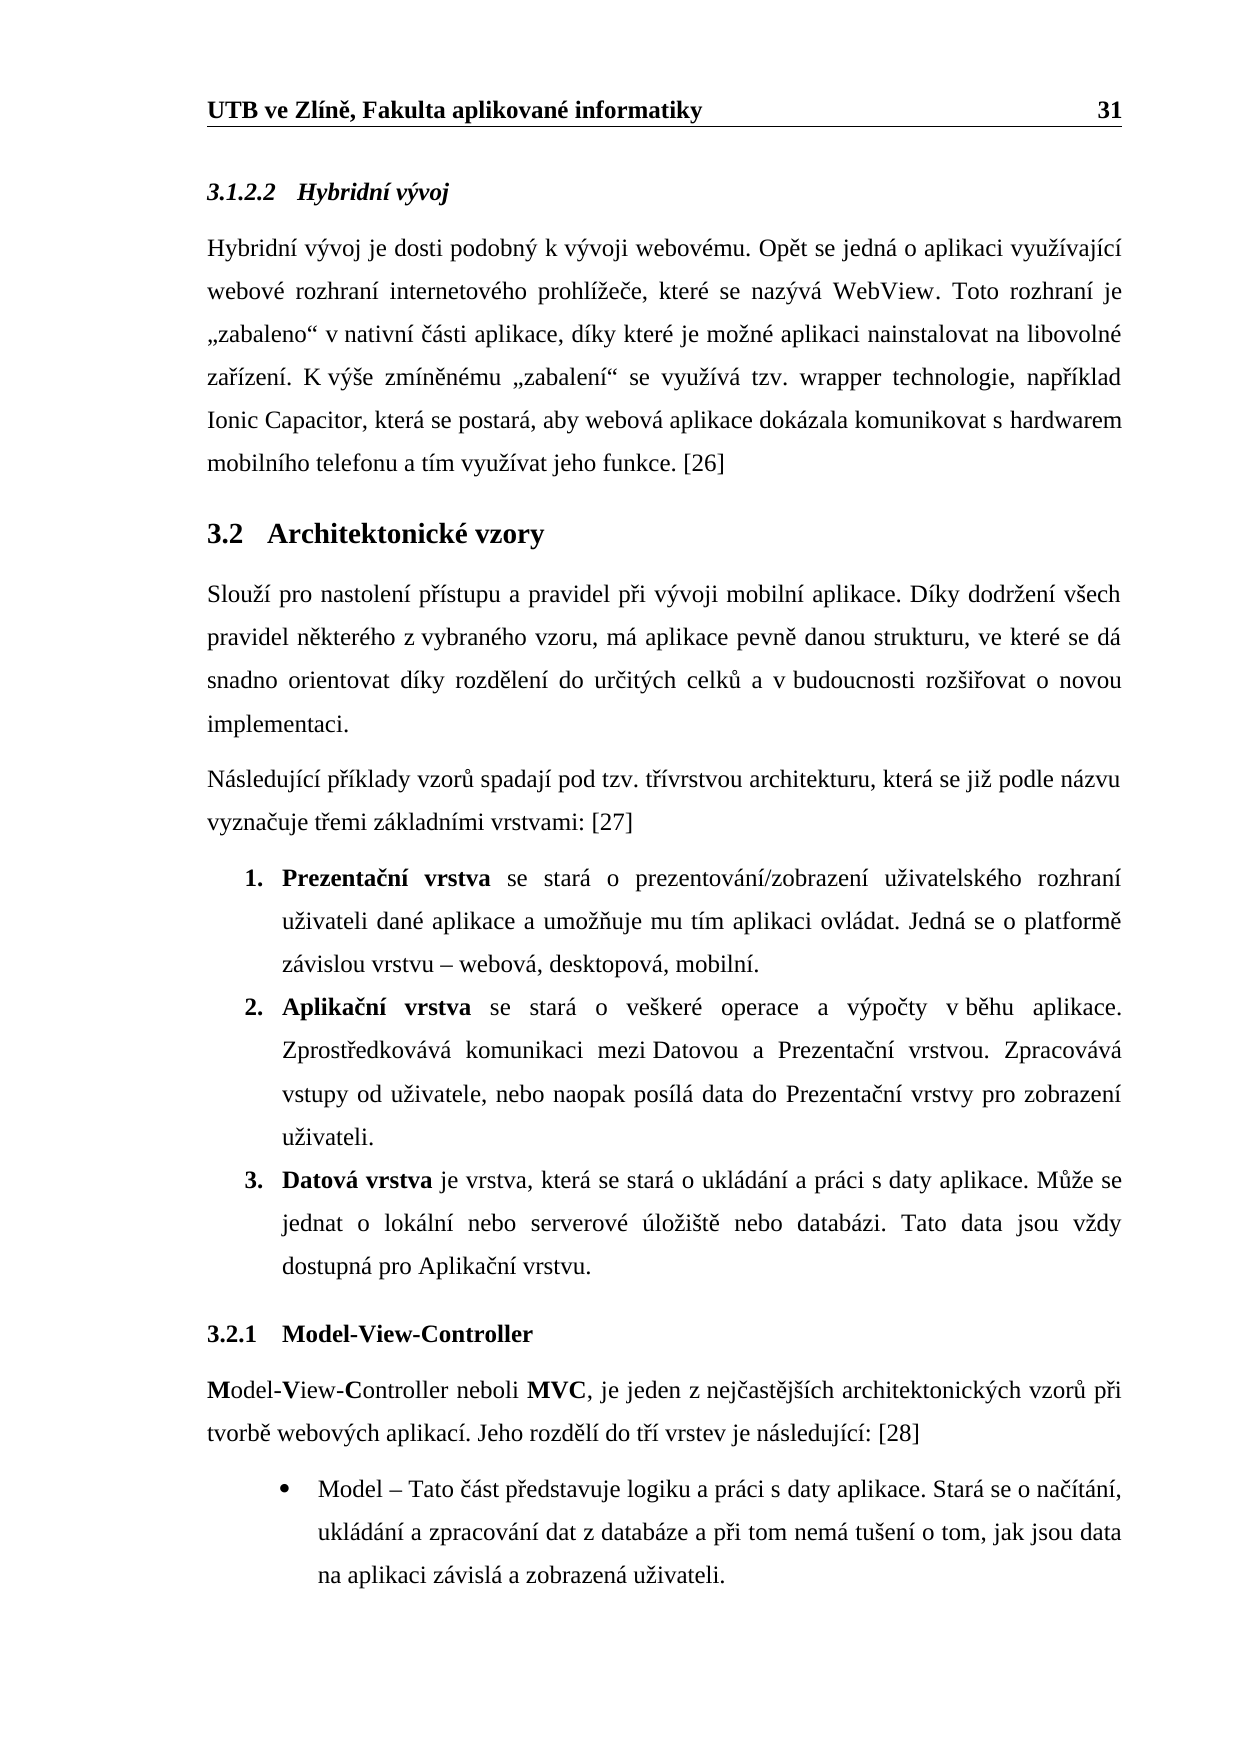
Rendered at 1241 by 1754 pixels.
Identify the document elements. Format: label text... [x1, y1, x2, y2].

subtitle Model-View-Controller [207, 1319, 1122, 1348]
text Slouží pro nastolení přístupu a pravidel při vývoji mobilní aplikace. Díky dodržení všech pravidel některého z vybraného vzoru, má aplikace pevně danou strukturu, ve které se dá snadno orientovat díky rozdělení do určitých celků a v budoucnosti rozšiřovat o novou implementaci. [207, 579, 1122, 737]
list Model – Tato část představuje logiku a práci s daty aplikace. Stará se o načítání, ukládání a zpracování dat z databáze a při tom nemá tušení o tom, jak jsou data na aplikaci závislá a zobrazená uživateli. [280, 1474, 1122, 1589]
list Prezentační vrstva se stará o prezentování/zobrazení uživatelského rozhraní uživateli dané aplikace a umožňuje mu tím aplikaci ovládat. Jedná se o platformě závislou vrstvu – webová, desktopová, mobilní. [244, 863, 1122, 978]
text Následující příklady vzorů spadají pod tzv. třívrstvou architekturu, která se již podle názvu vyznačuje třemi základními vrstvami: [207, 764, 1122, 836]
text Model-View-Controller neboli MVC, je jeden z nejčastějších architektonických vzorů při tvorbě webových aplikací. Jeho rozdělí do tří vrstev je následující: [207, 1375, 1122, 1447]
subtitle Architektonické vzory [207, 517, 1122, 550]
list Aplikační vrstva se stará o veškeré operace a výpočty v běhu aplikace. Zprostředkovává komunikaci mezi Datovou a Prezentační vrstvou. Zpracovává vstupy od uživatele, nebo naopak posílá data do Prezentační vrstvy pro zobrazení uživateli. [244, 992, 1122, 1151]
text Hybridní vývoj je dosti podobný k vývoji webovému. Opět se jedná o aplikaci využívající webové rozhraní internetového prohlížeče, které se nazývá WebView. Toto rozhraní je „zabaleno“ v nativní části aplikace, díky které je možné aplikaci nainstalovat na libovolné zařízení. K výše zmíněnému „zabalení“ se využívá tzv. wrapper technologie, například Ionic Capacitor, která se postará, aby webová aplikace dokázala komunikovat s hardwarem mobilního telefonu a tím využívat jeho funkce. [207, 233, 1122, 477]
list Datová vrstva je vrstva, která se stará o ukládání a práci s daty aplikace. Může se jednat o lokální nebo serverové úložiště nebo databázi. Tato data jsou vždy dostupná pro Aplikační vrstvu. [244, 1165, 1122, 1280]
subtitle Hybridní vývoj [207, 177, 1122, 206]
